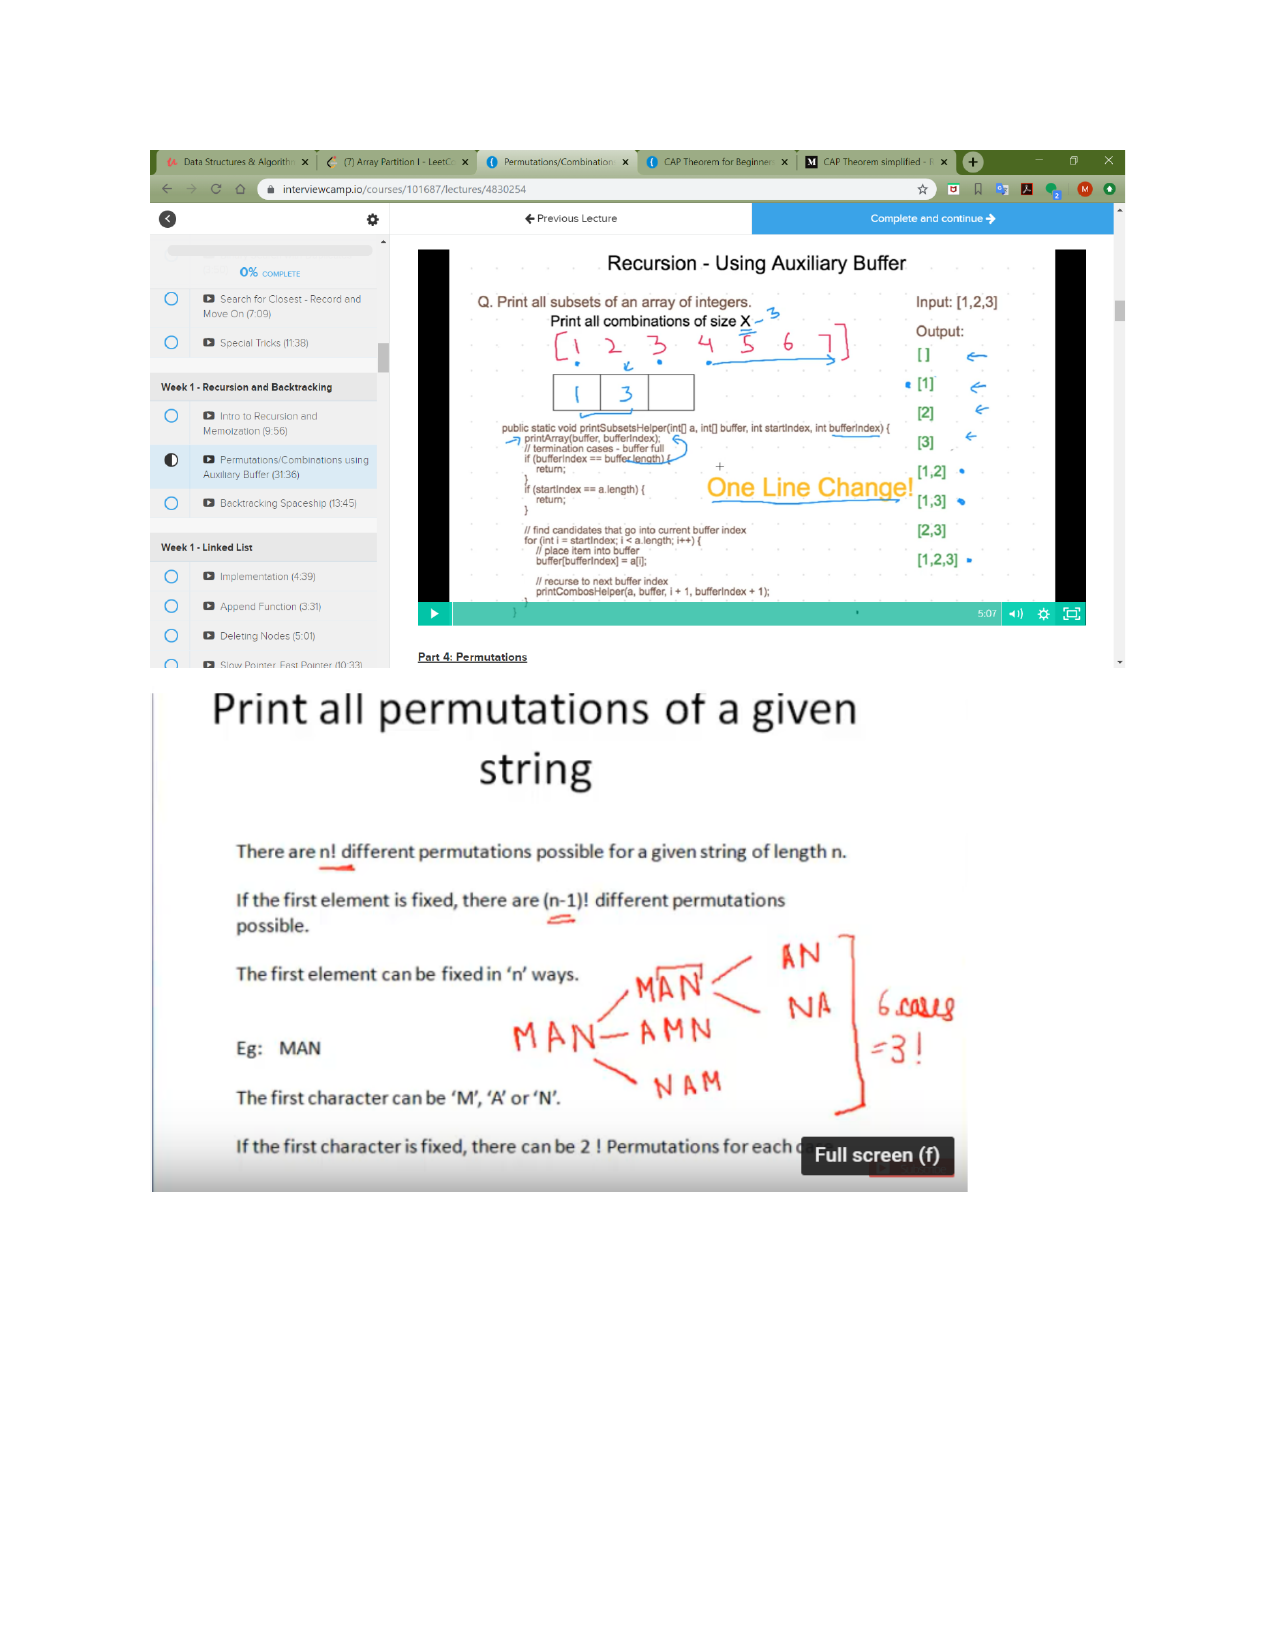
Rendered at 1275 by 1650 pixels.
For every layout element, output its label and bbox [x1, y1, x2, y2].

picture [150, 686, 968, 1192]
picture [150, 150, 1125, 668]
